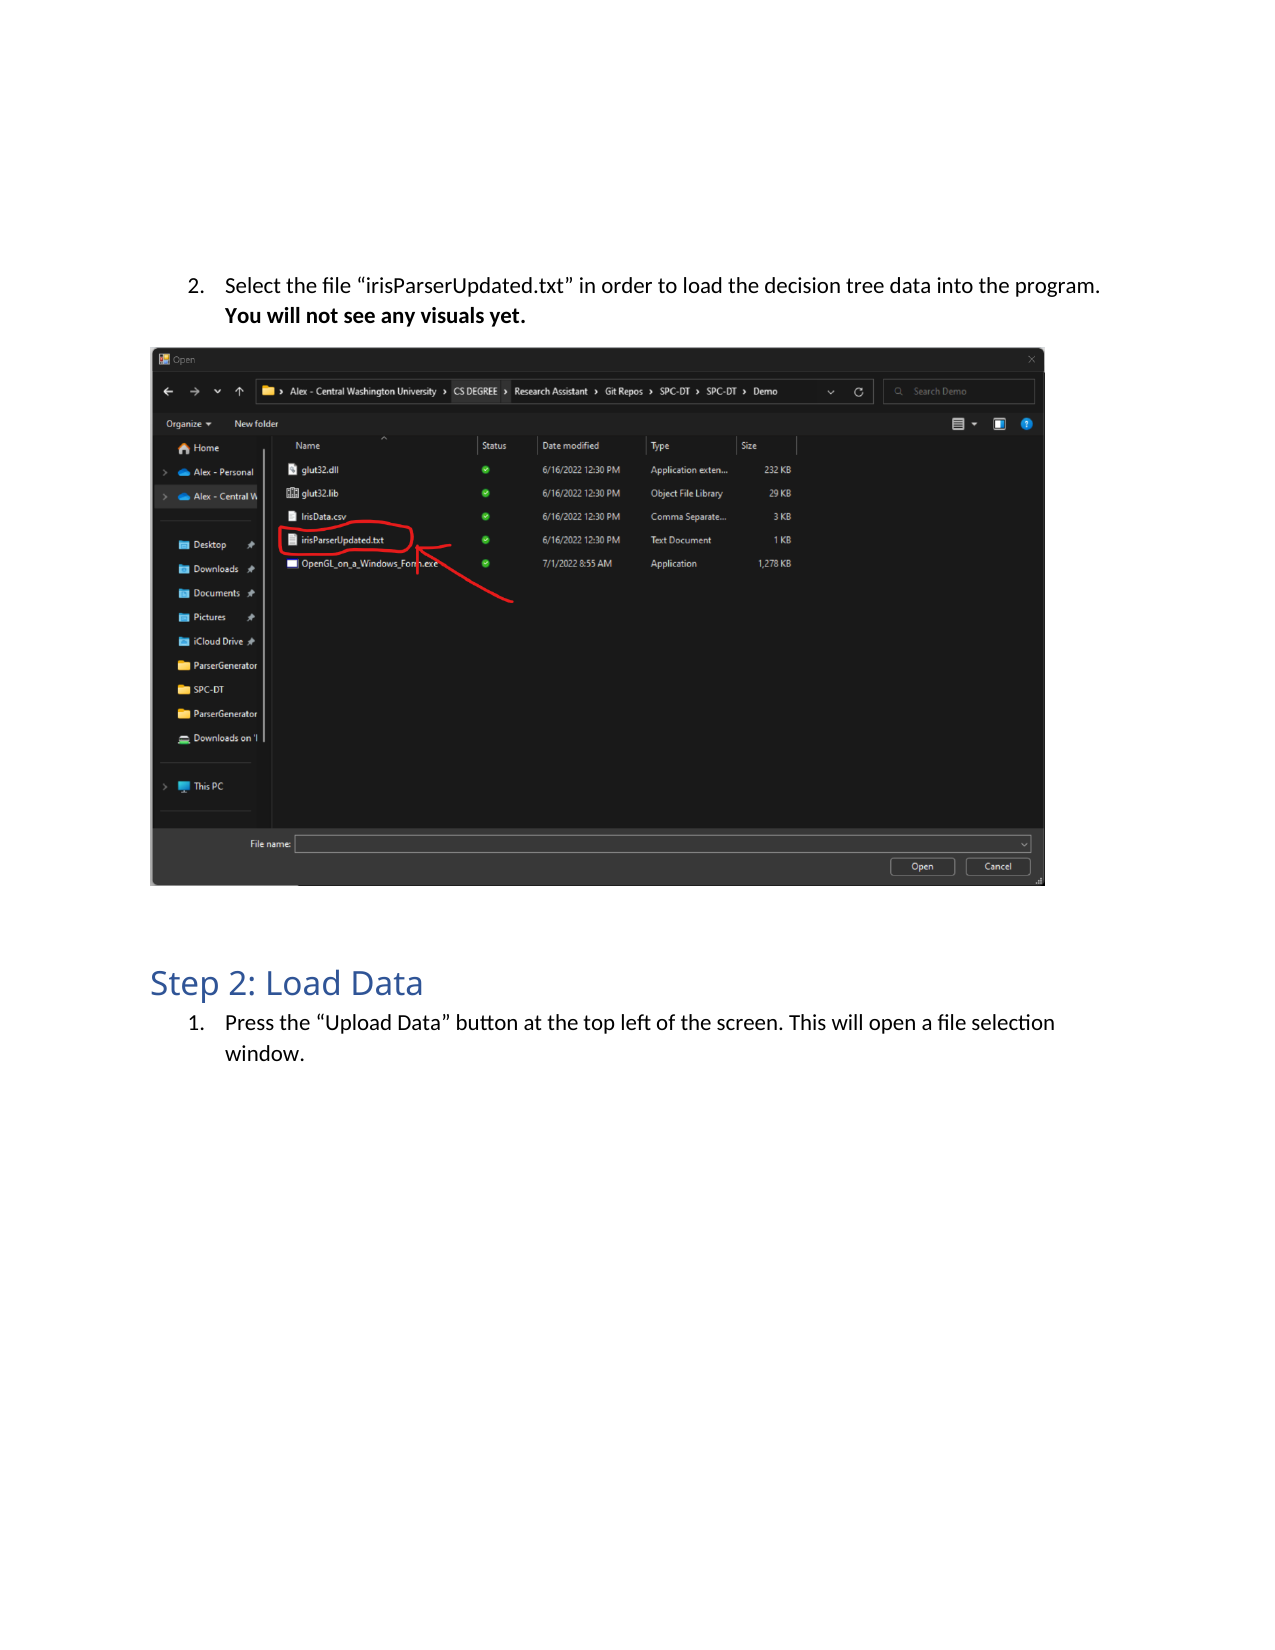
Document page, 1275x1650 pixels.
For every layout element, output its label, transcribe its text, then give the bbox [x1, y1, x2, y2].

picture [150, 347, 1045, 886]
list Press the “Upload Data” button at the top left of the screen. This will open a file selection window. [187, 1008, 1125, 1067]
subtitle Step 2: Load Data [150, 959, 1125, 1005]
list Select the file “irisParserUpdated.txt” in order to load the decision tree data into the program. You will not see any visuals yet. [187, 271, 1125, 329]
